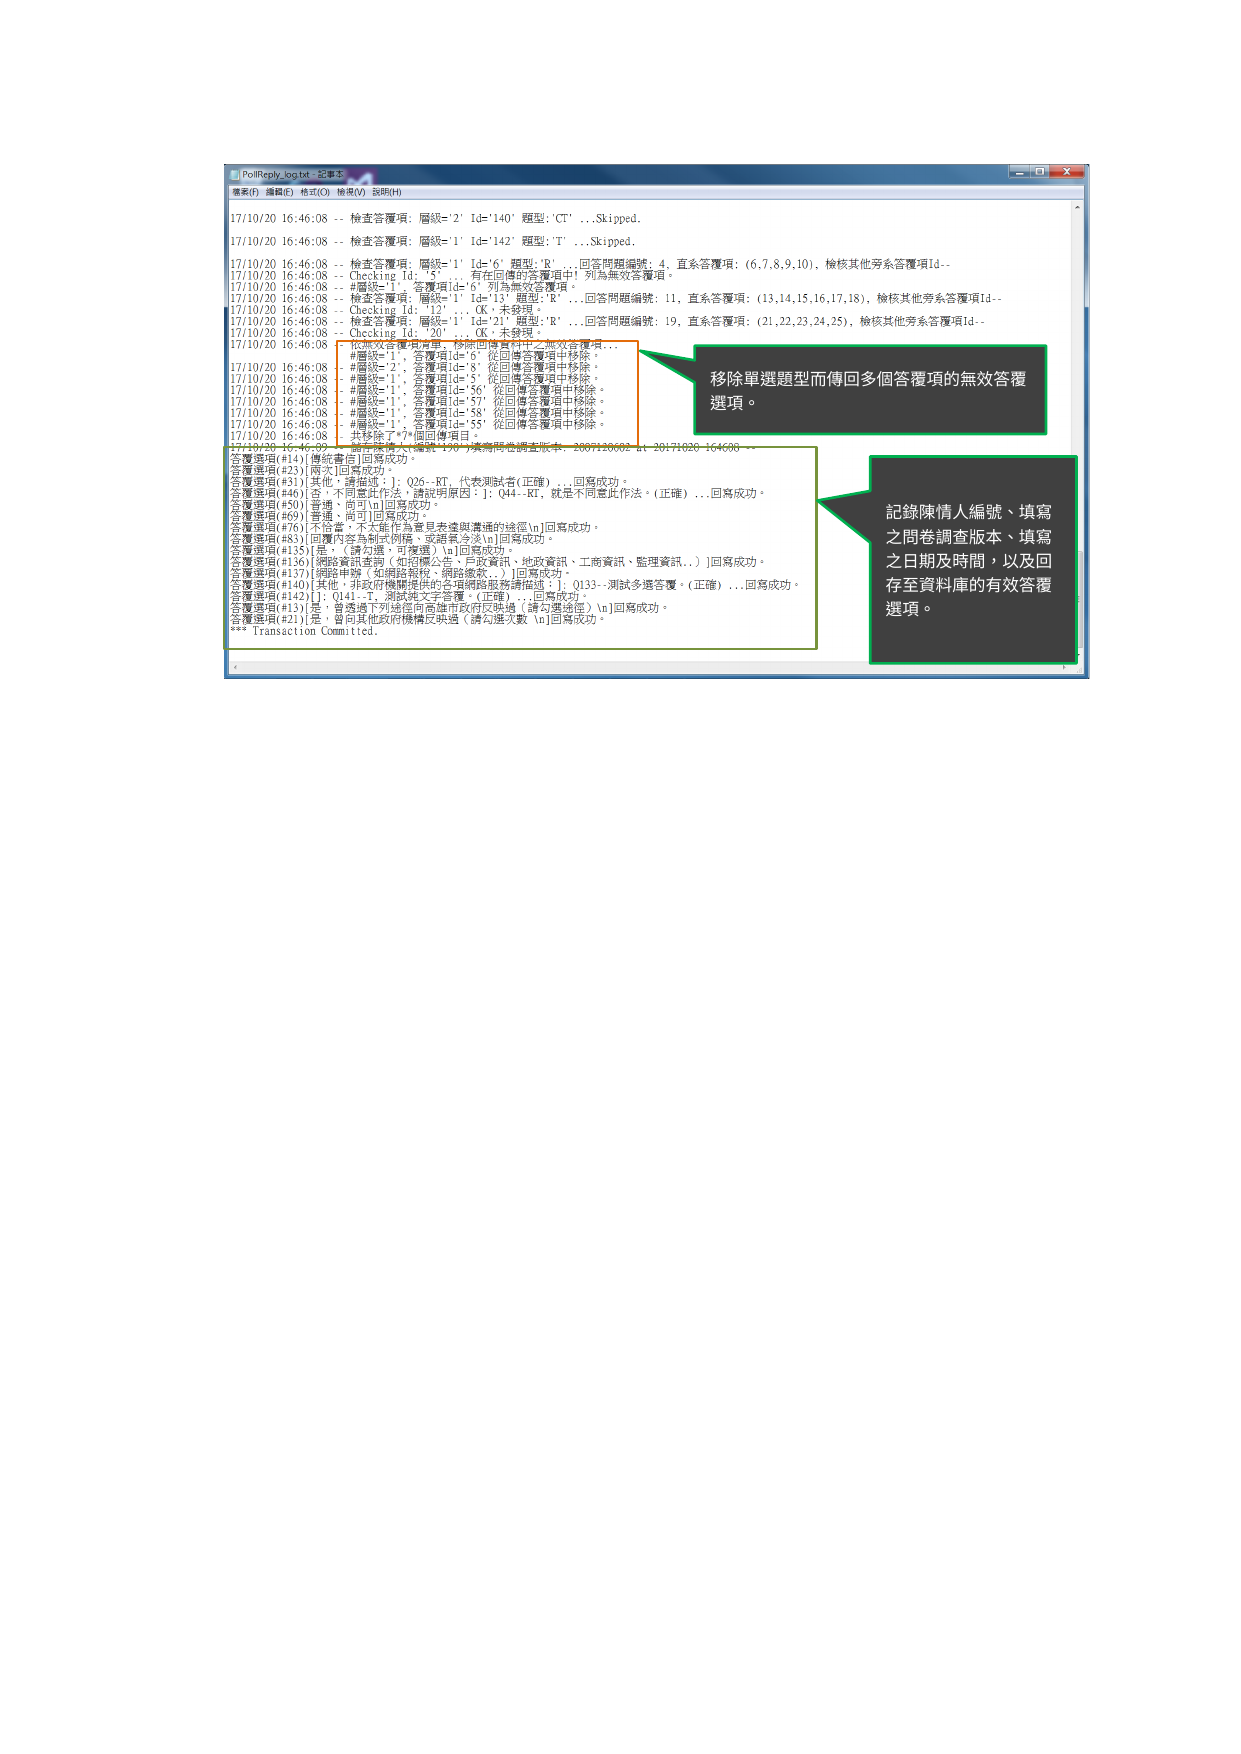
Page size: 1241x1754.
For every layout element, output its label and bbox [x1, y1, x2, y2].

picture [225, 448, 815, 648]
picture [224, 164, 1090, 679]
picture [338, 342, 637, 445]
